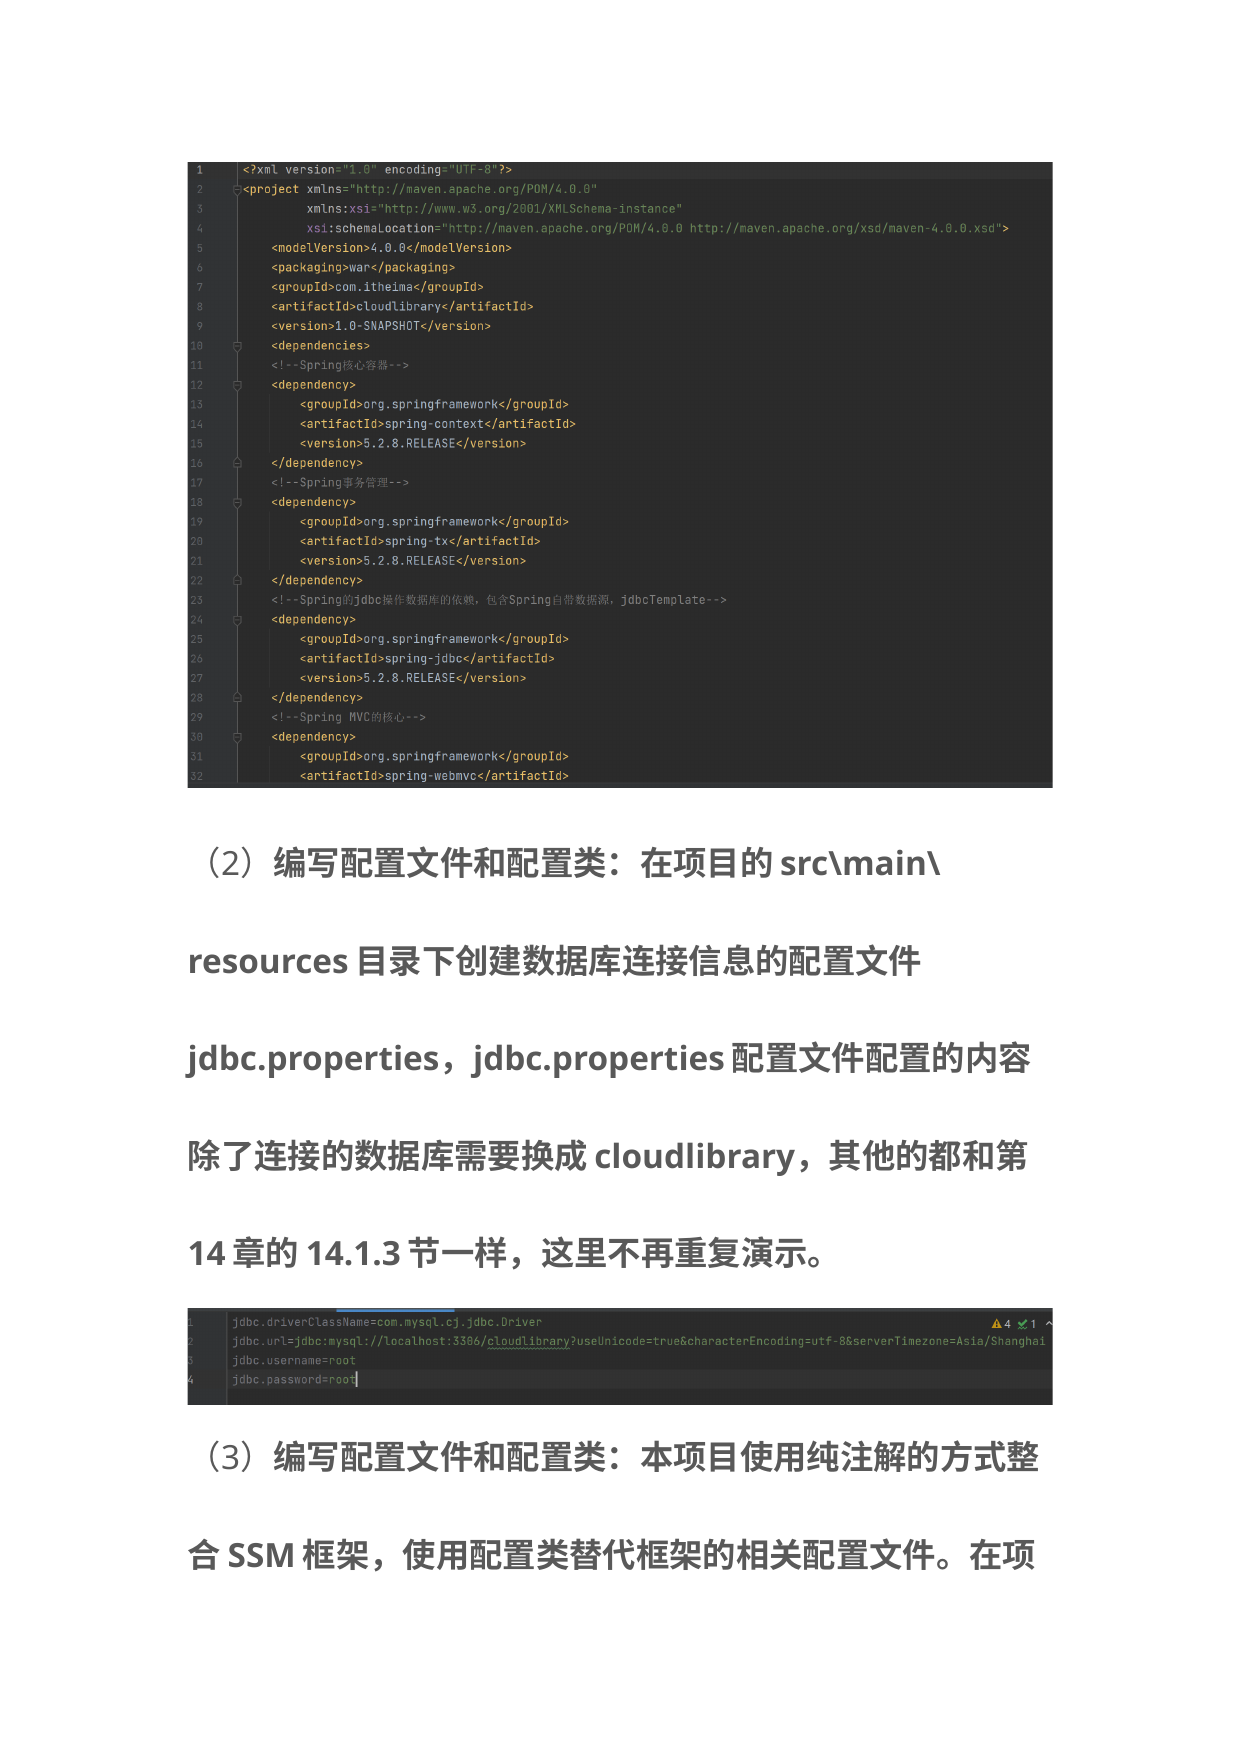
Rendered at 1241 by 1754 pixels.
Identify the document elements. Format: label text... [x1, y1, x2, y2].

picture [187, 1308, 1053, 1405]
text （2）编写配置文件和配置类：在项目的src\main\resources目录下创建数据库连接信息的配置文件jdbc.properties，jdbc.properties配置文件配置的内容除了连接的数据库需要换成cloudlibrary，其他的都和第14章的14.1.3节一样，这里不再重复演示。 [187, 829, 1053, 1284]
picture [187, 162, 1053, 788]
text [187, 1423, 1053, 1585]
